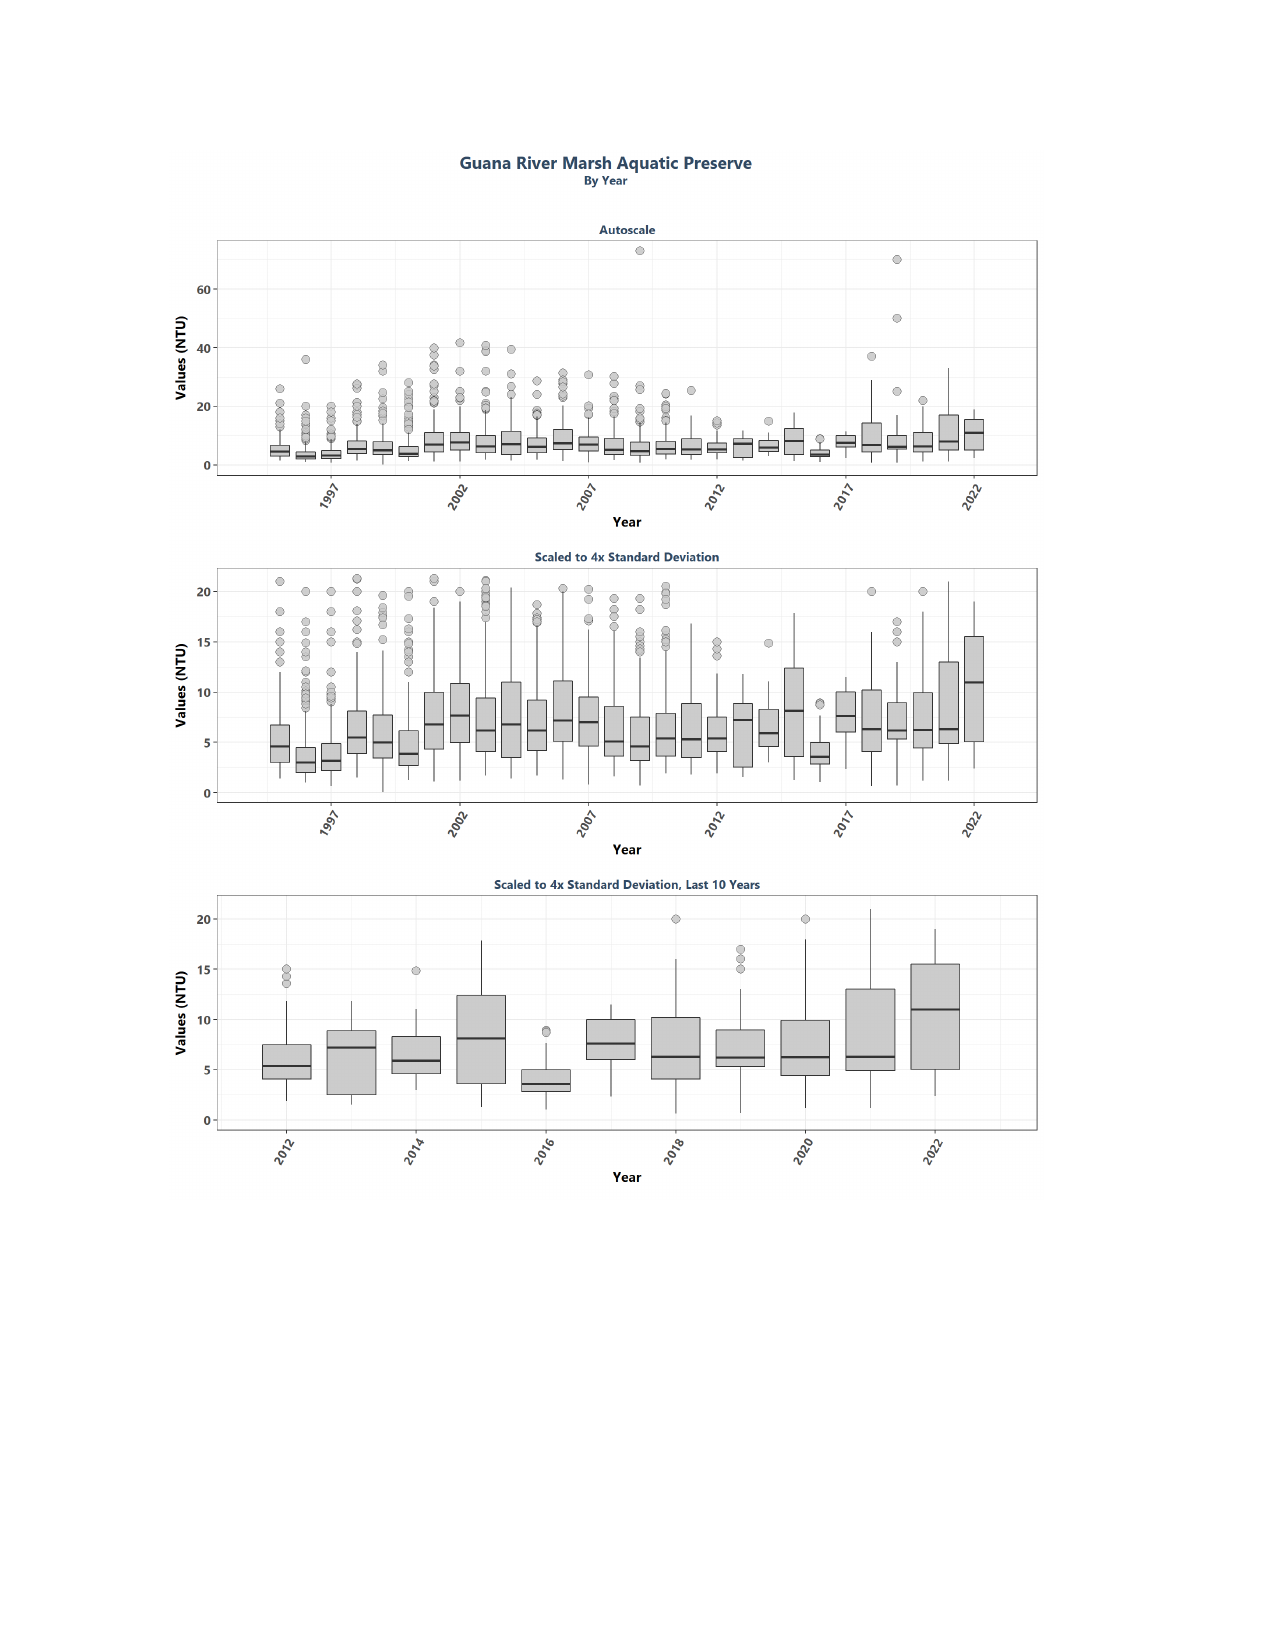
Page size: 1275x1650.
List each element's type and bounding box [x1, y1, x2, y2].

picture [168, 150, 1044, 1200]
